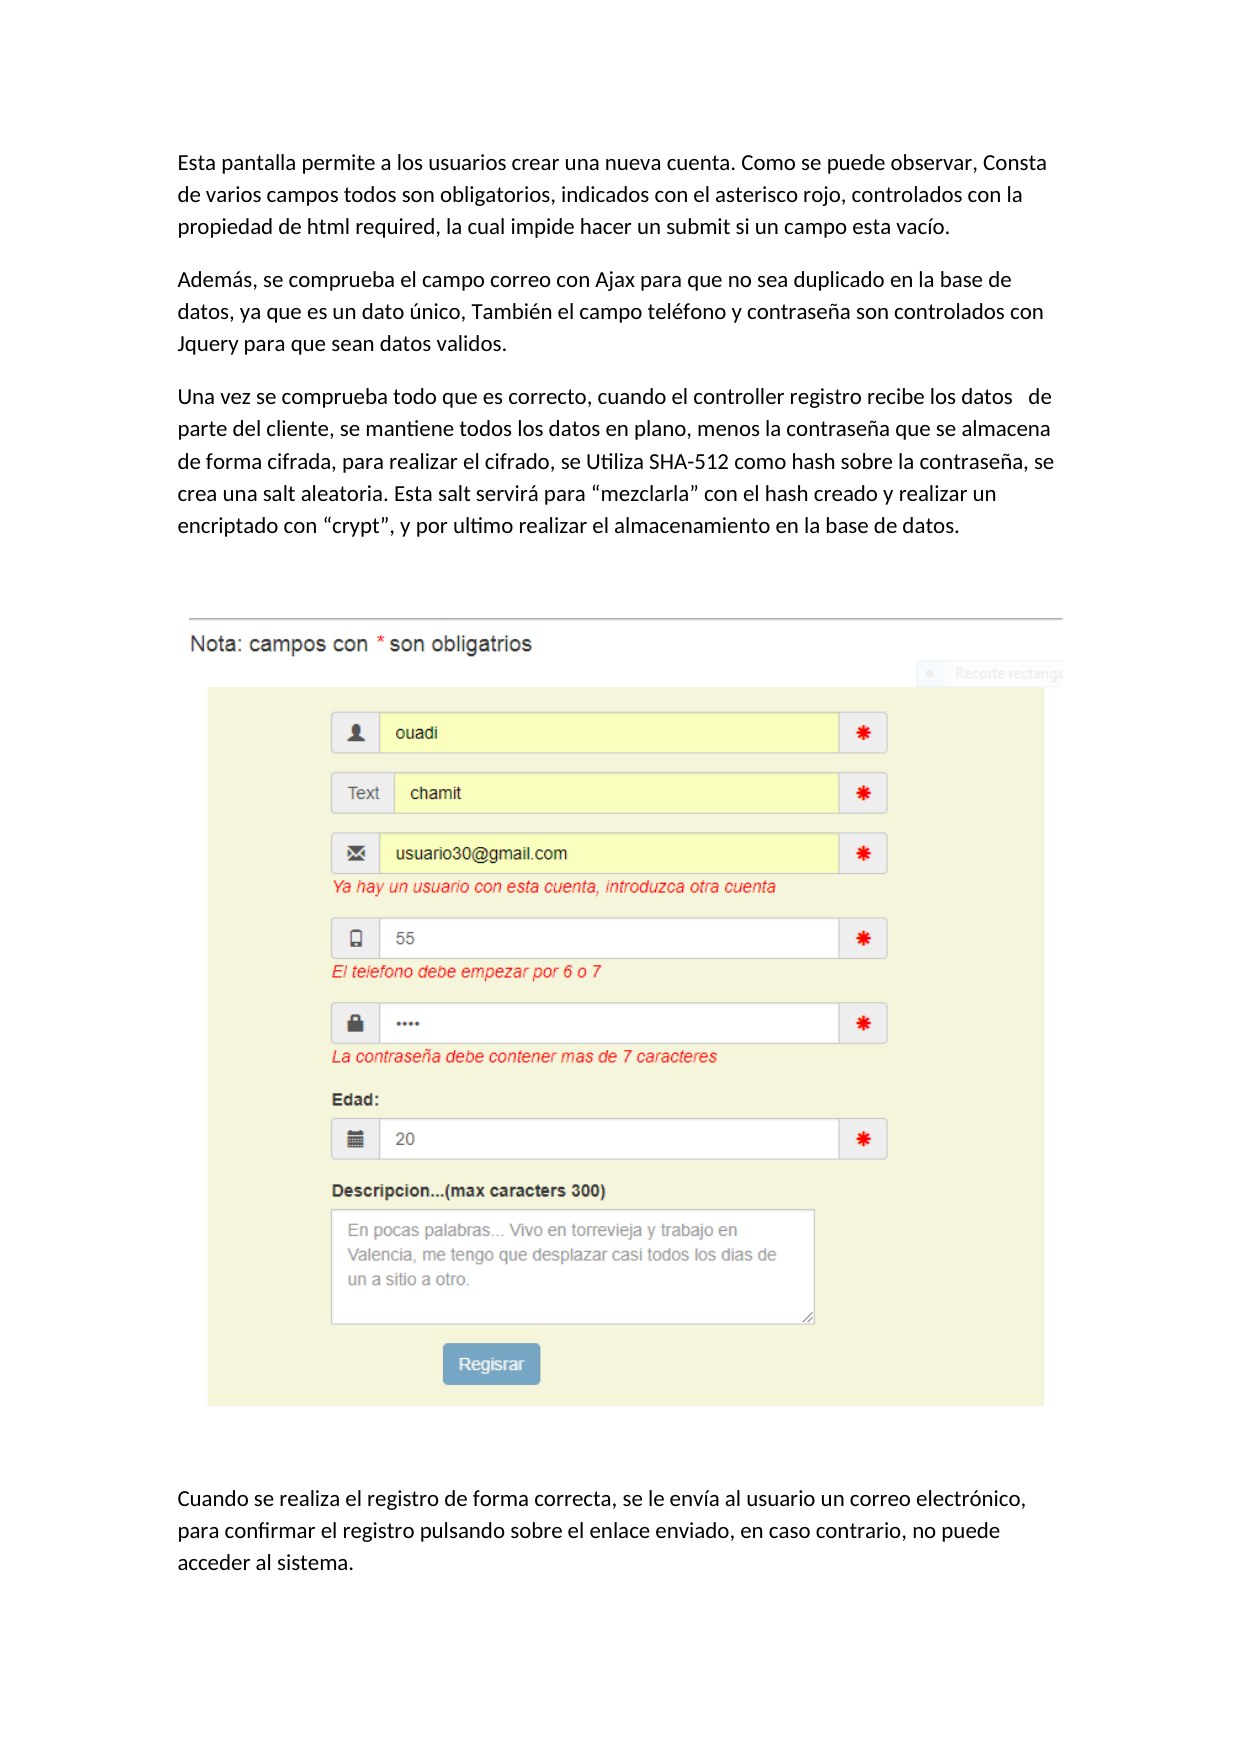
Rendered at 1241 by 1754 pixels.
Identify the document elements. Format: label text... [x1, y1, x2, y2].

text Esta pantalla permite a los usuarios crear una nueva cuenta. Como se puede observar, Consta de varios campos todos son obligatorios, indicados con el asterisco rojo, controlados con la propiedad de html required, la cual impide hacer un submit si un campo esta vacío. [177, 148, 1063, 240]
text Además, se comprueba el campo correo con Ajax para que no sea duplicado en la base de datos, ya que es un dato único, También el campo teléfono y contraseña son controlados con Jquery para que sean datos validos. [177, 265, 1063, 357]
picture [177, 617, 1063, 1406]
text Cuando se realiza el registro de forma correcta, se le envía al usuario un correo electrónico, para confirmar el registro pulsando sobre el enlace enviado, en caso contrario, no puede acceder al sistema. [177, 1484, 1063, 1576]
text Una vez se comprueba todo que es correcto, cuando el controller registro recibe los datos de parte del cliente, se mantiene todos los datos en plano, menos la contraseña que se almacena de forma cifrada, para realizar el cifrado, se Utiliza SHA-512 como hash sobre la contraseña, se crea una salt aleatoria. Esta salt servirá para “mezclarla” con el hash creado y realizar un encriptado con “crypt”, y por ultimo realizar el almacenamiento en la base de datos. [177, 382, 1063, 539]
